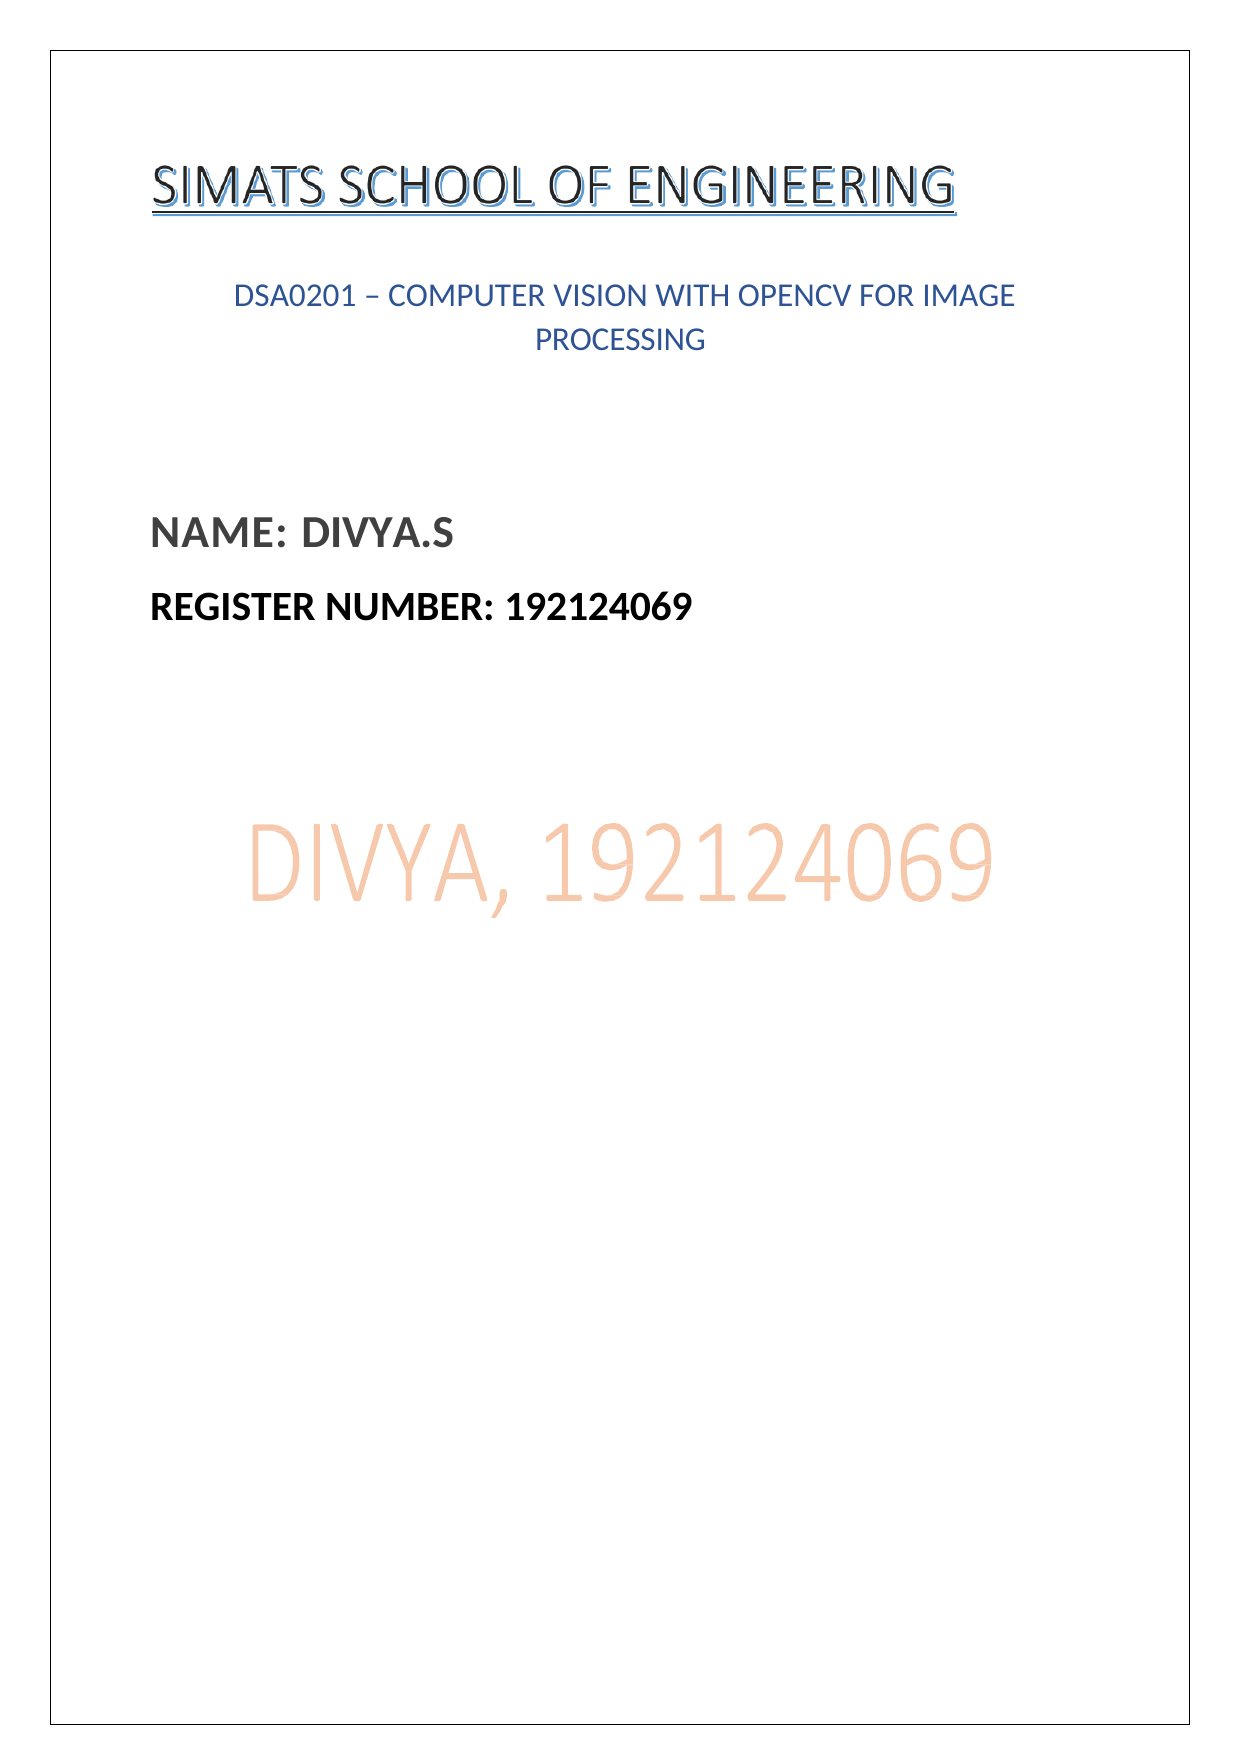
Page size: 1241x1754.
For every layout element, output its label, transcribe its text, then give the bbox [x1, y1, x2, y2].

text DSA0201 – COMPUTER VISION WITH OPENCV FOR IMAGE PROCESSING [234, 274, 1087, 359]
title NAME: DIVYA.S [150, 503, 1176, 559]
text REGISTER NUMBER: 192124069 [150, 580, 1176, 631]
picture [491, 889, 507, 918]
picture [152, 164, 954, 207]
